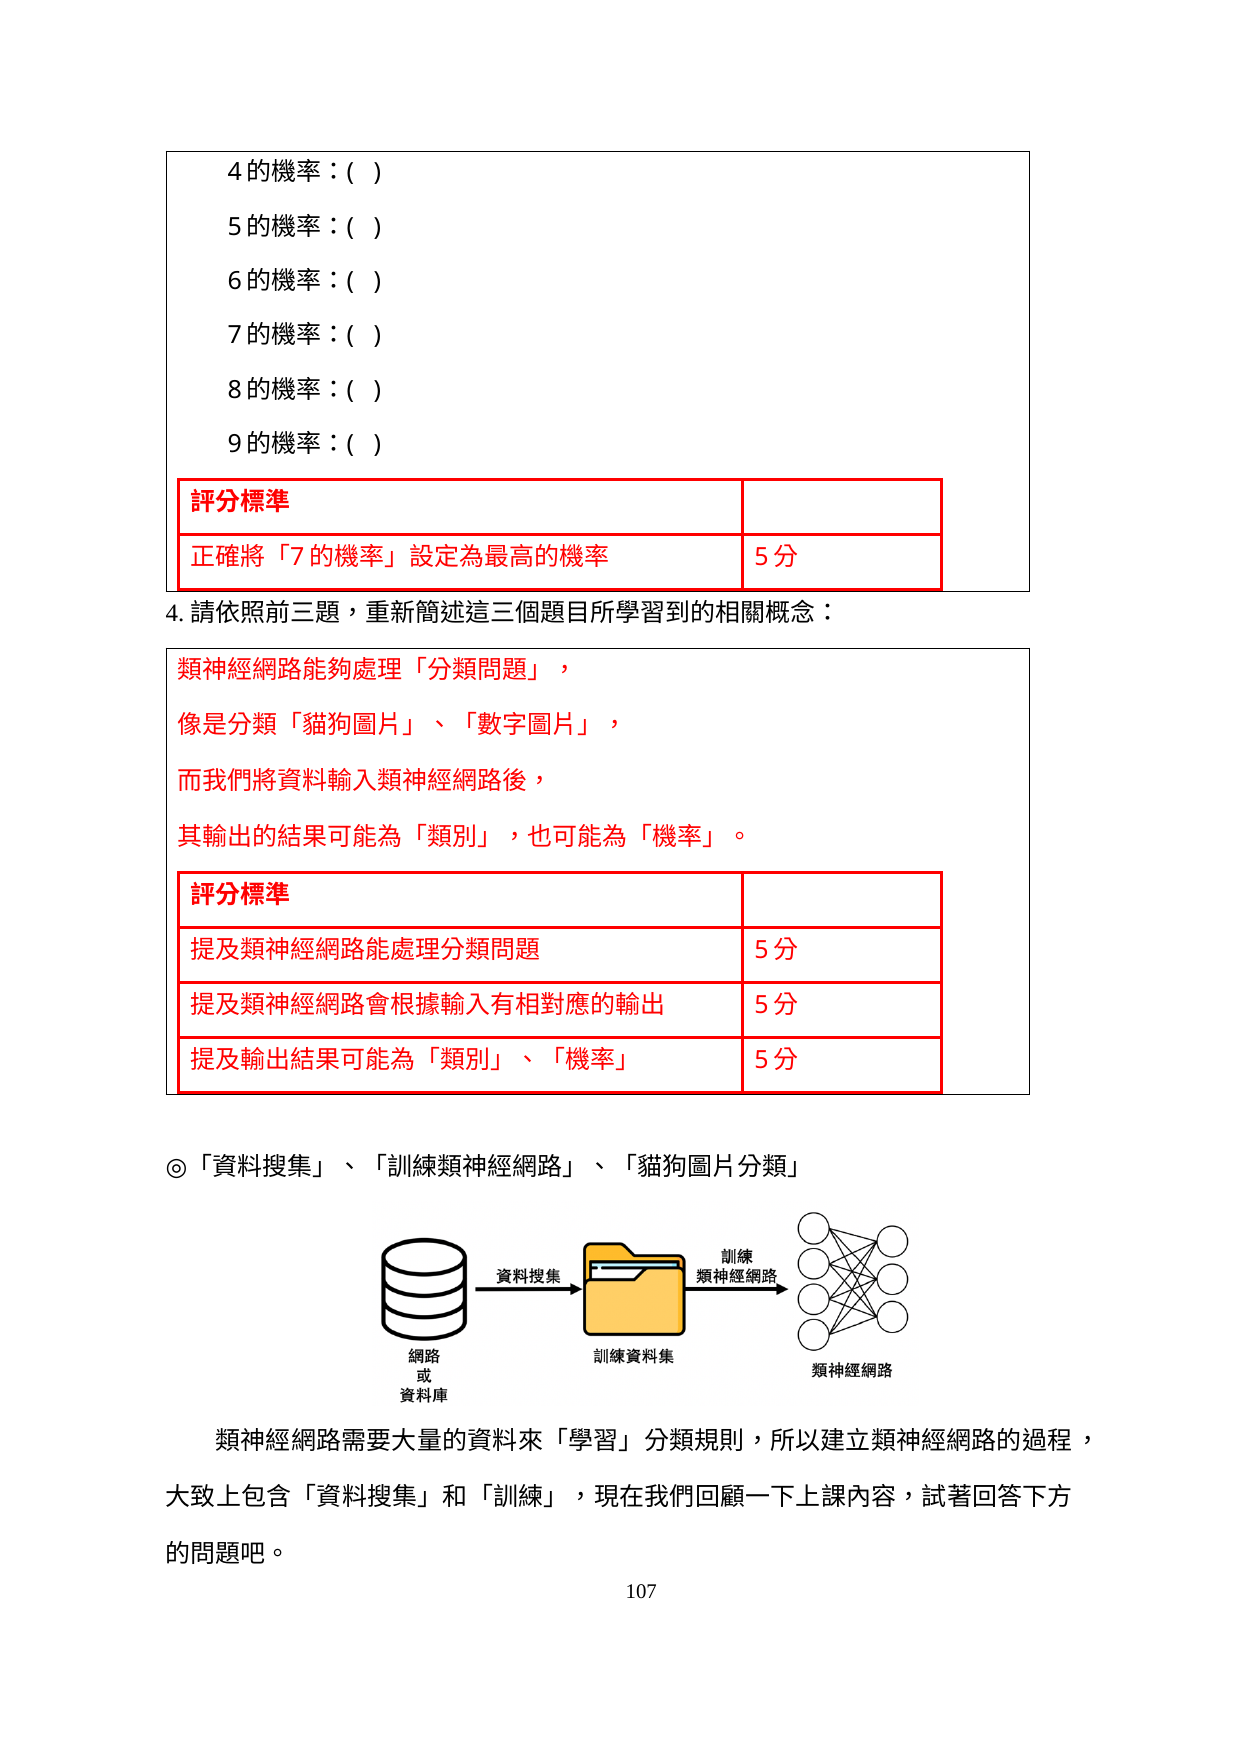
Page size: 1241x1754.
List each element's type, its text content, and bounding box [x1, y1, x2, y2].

text 類神經網路需要大量的資料來「學習」分類規則，所以建立類神經網路的過程，大致上包含「資料搜集」和「訓練」，現在我們回顧一下上課內容，試著回答下方的問題吧。 [165, 1420, 1075, 1570]
text 4. 請依照前三題，重新簡述這三個題目所學習到的相關概念： [165, 592, 1075, 629]
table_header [167, 152, 1029, 591]
text ◎「資料搜集」、「訓練類神經網路」、「貓狗圖片分類」 [165, 1146, 1075, 1182]
table_header 類神經網路能夠處理「分類問題」， 像是分類「貓狗圖片」、「數字圖片」， 而我們將資料輸入類神經網路後， 其輸出的結果可能為「類別」，也可能為「機率」。 [167, 649, 1029, 1094]
picture [372, 1200, 919, 1406]
